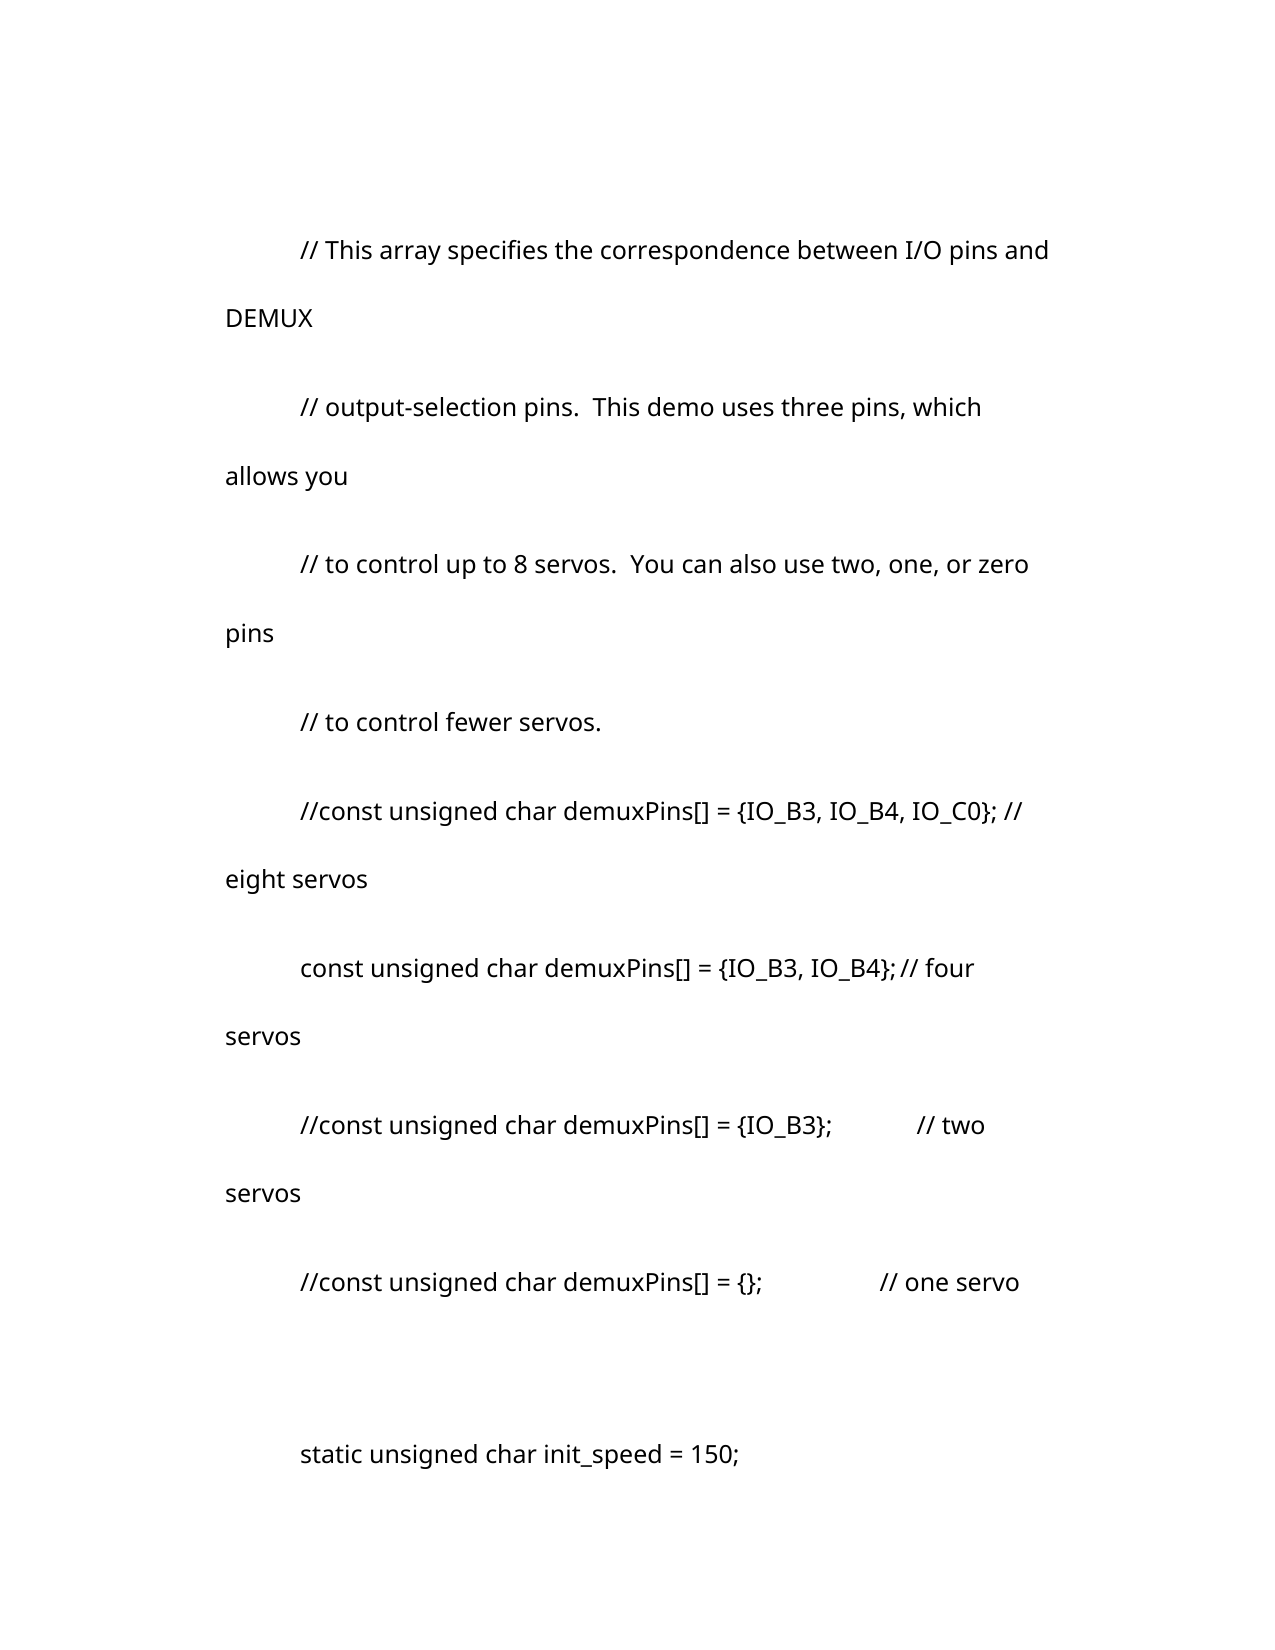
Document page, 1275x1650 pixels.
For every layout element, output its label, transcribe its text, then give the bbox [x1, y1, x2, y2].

text //const unsigned char demuxPins[] = {}; // one servo [225, 1264, 1050, 1298]
text // output-selection pins. This demo uses three pins, which allows you [225, 390, 1050, 492]
text //const unsigned char demuxPins[] = {IO_B3}; // two servos [225, 1107, 1050, 1209]
text // This array specifies the correspondence between I/O pins and DEMUX [225, 233, 1050, 335]
text // to control fewer servos. [225, 704, 1050, 738]
text //const unsigned char demuxPins[] = {IO_B3, IO_B4, IO_C0}; // eight servos [225, 793, 1050, 895]
text static unsigned char init_speed = 150; [225, 1436, 1050, 1470]
text const unsigned char demuxPins[] = {IO_B3, IO_B4}; // four servos [225, 950, 1050, 1052]
text // to control up to 8 servos. You can also use two, one, or zero pins [225, 547, 1050, 649]
